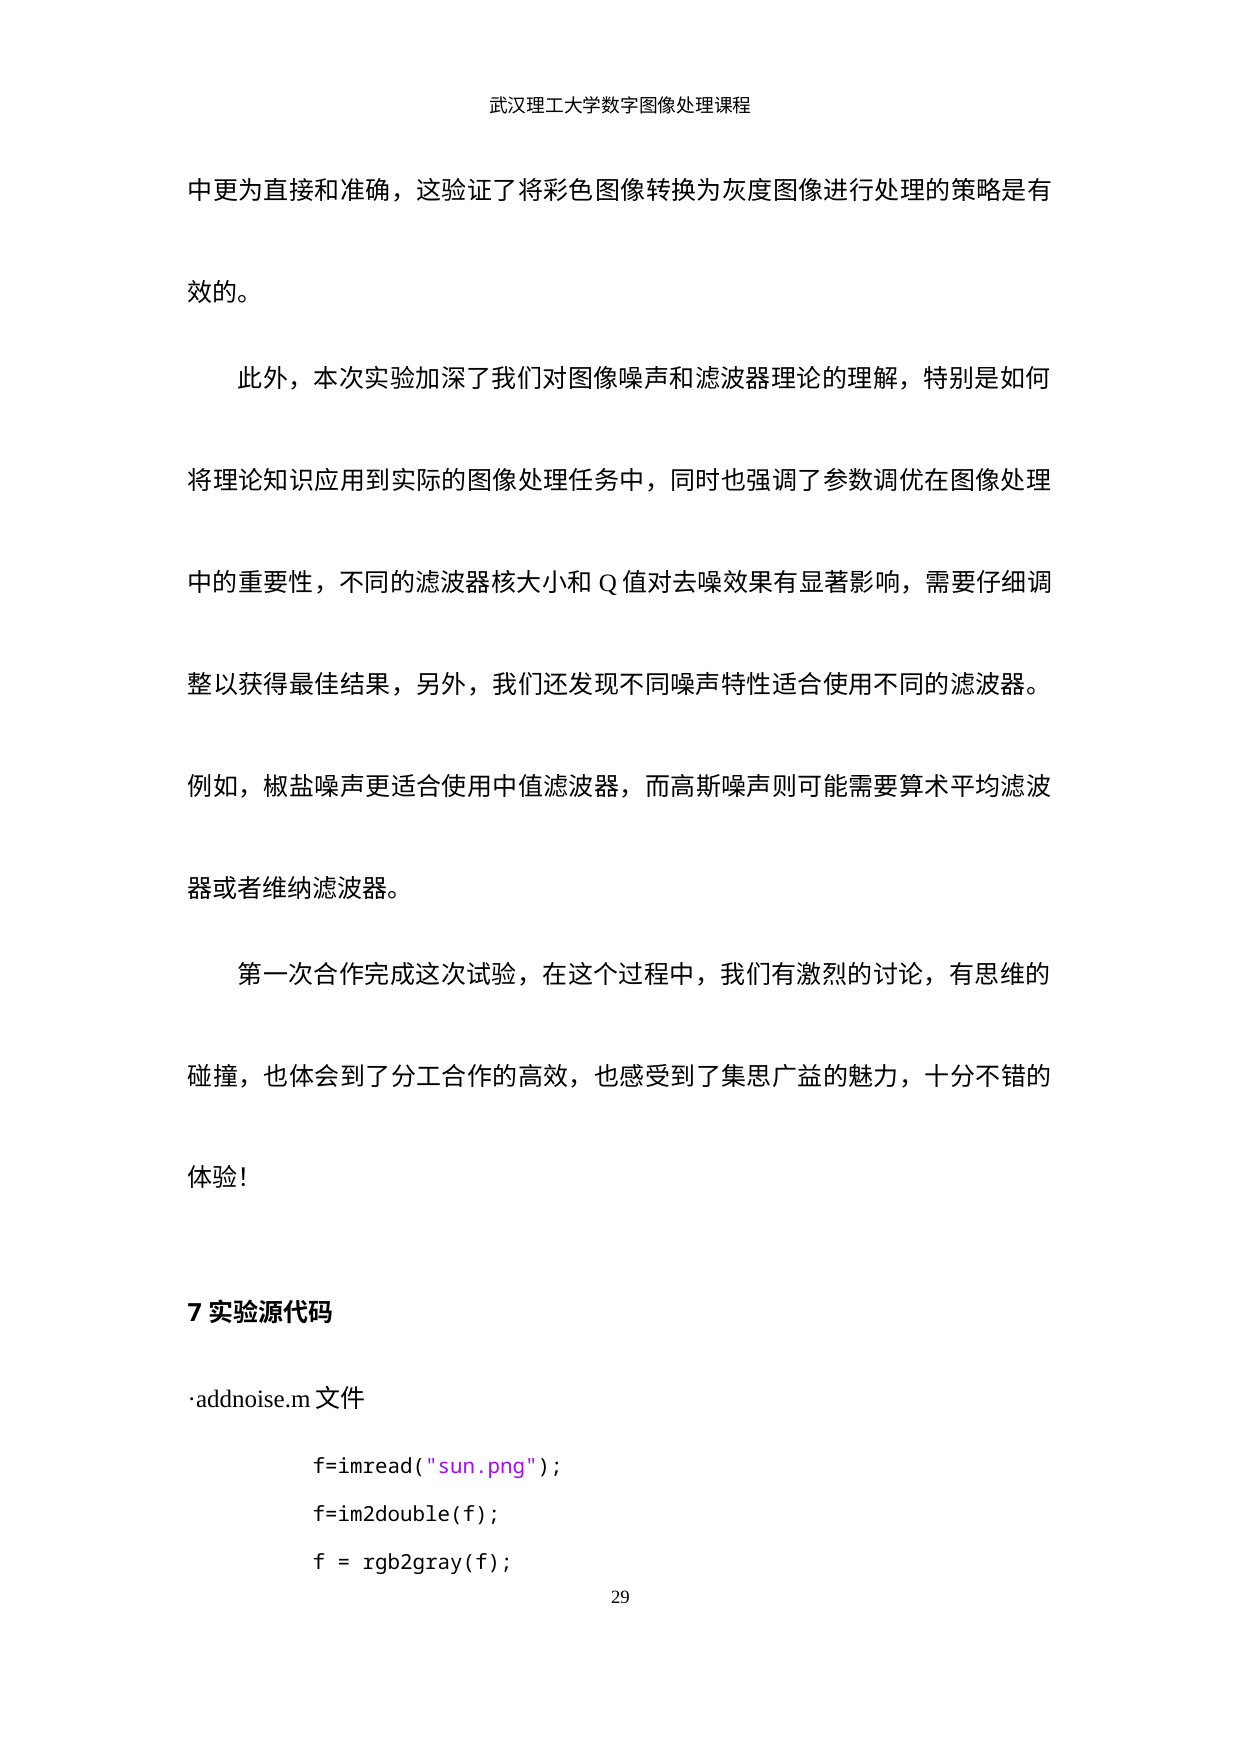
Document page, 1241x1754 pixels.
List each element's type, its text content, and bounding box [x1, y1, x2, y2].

text f=im2double(f); [312, 1497, 1053, 1531]
text 7 实验源代码 [187, 1276, 1053, 1344]
text f=imread("sun.png"); [312, 1448, 1053, 1482]
list ·addnoise.m文件 [187, 1362, 1053, 1430]
text f = rgb2gray(f); [312, 1545, 1053, 1579]
list 第一次合作完成这次试验，在这个过程中，我们有激烈的讨论，有思维的碰撞，也体会到了分工合作的高效，也感受到了集思广益的魅力，十分不错的体验！ [187, 938, 1053, 1210]
list 此外，本次实验加深了我们对图像噪声和滤波器理论的理解，特别是如何将理论知识应用到实际的图像处理任务中，同时也强调了参数调优在图像处理中的重要性，不同的滤波器核大小和Q值对去噪效果有显著影响，需要仔细调整以获得最佳结果，另外，我们还发现不同噪声特性适合使用不同的滤波器。例如，椒盐噪声更适合使用中值滤波器，而高斯噪声则可能需要算术平均滤波器或者维纳滤波器。 [187, 343, 1053, 920]
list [187, 155, 1053, 325]
